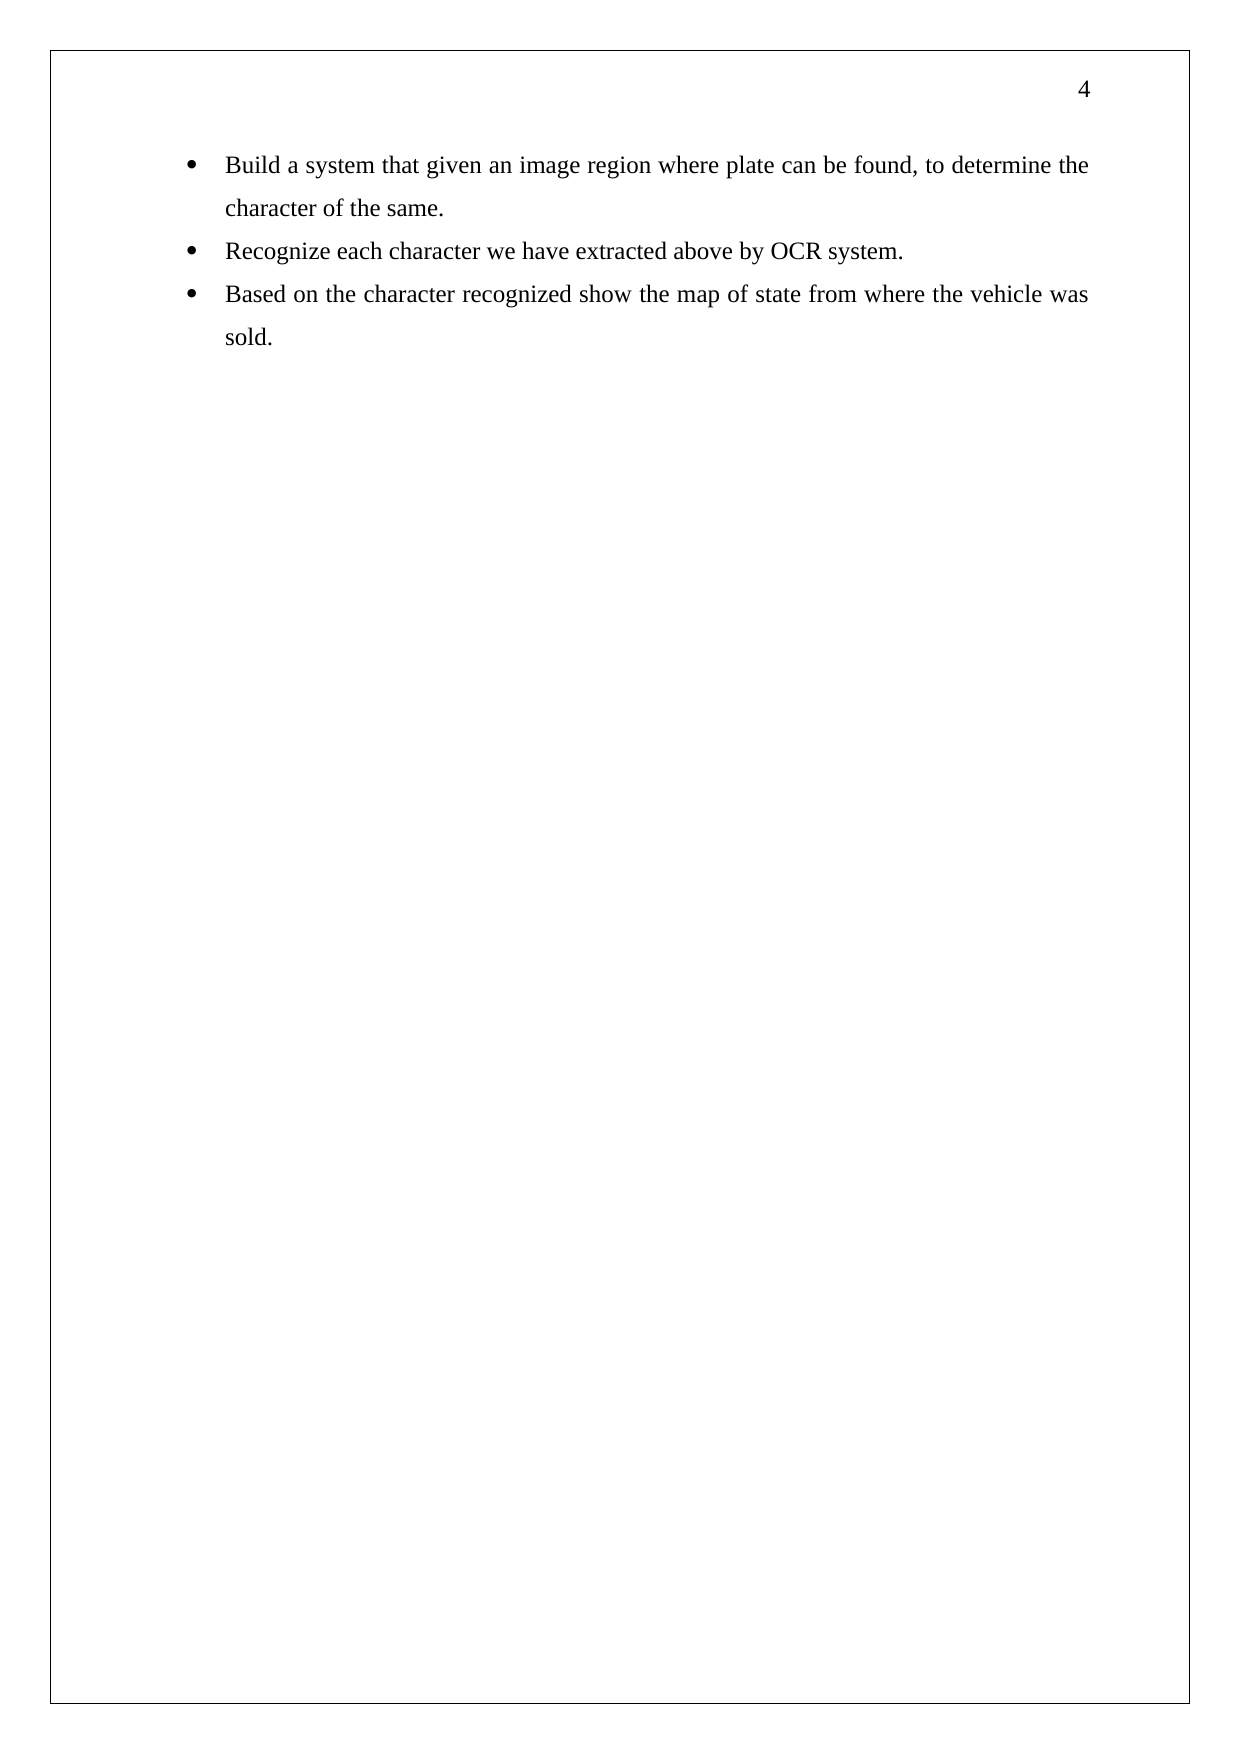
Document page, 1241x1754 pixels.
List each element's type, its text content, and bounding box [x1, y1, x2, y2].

list Based on the character recognized show the map of state from where the vehicle was sold. [187, 279, 1090, 351]
list Recognize each character we have extracted above by OCR system. [187, 236, 1090, 265]
list Build a system that given an image region where plate can be found, to determine the character of the same. [187, 150, 1090, 222]
